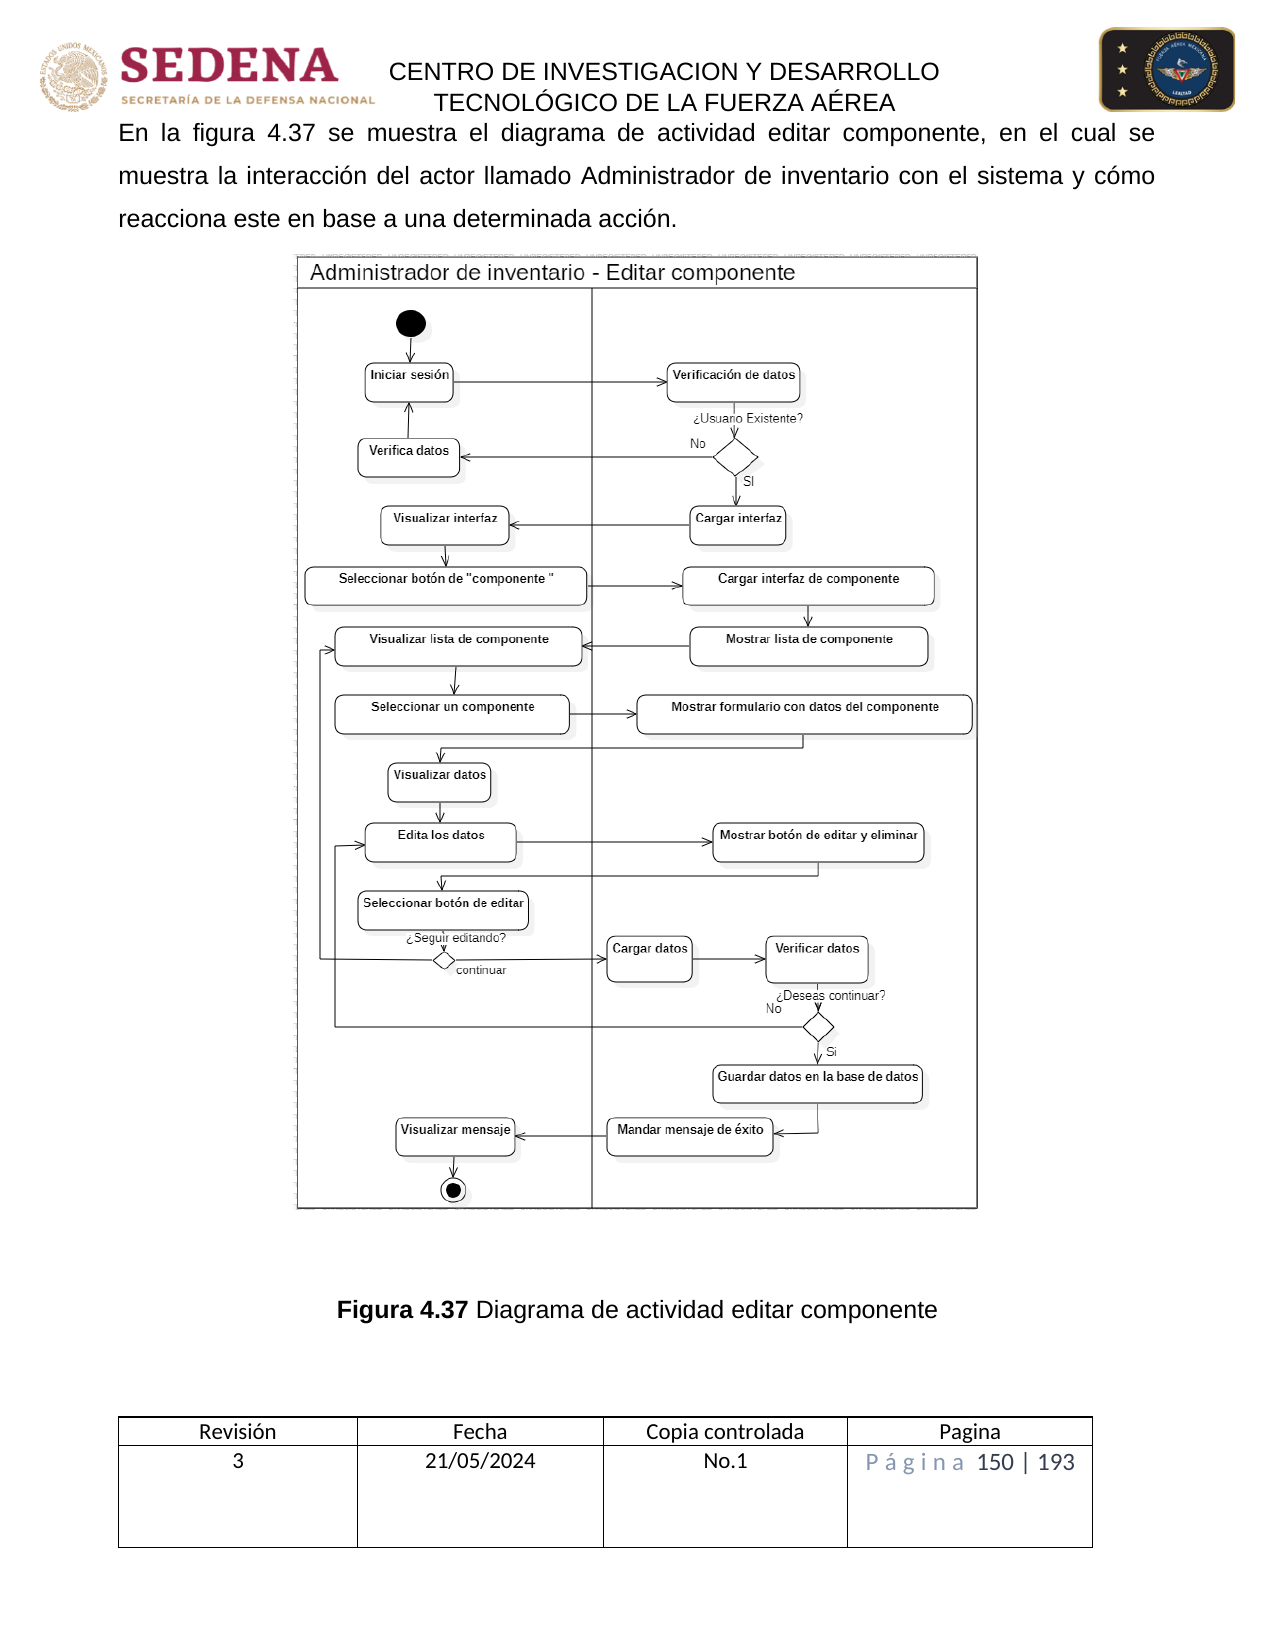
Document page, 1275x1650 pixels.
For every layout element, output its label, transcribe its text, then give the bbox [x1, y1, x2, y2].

text En la figura 4.37 se muestra el diagrama de actividad editar componente, en el cual se muestra la interacción del actor llamado Administrador de inventario con el sistema y cómo reacciona este en base a una determinada acción. [118, 118, 1157, 233]
text Figura 4.37 Diagrama de actividad editar componente [118, 1295, 1157, 1324]
picture [39, 27, 1236, 112]
picture [293, 251, 982, 1215]
